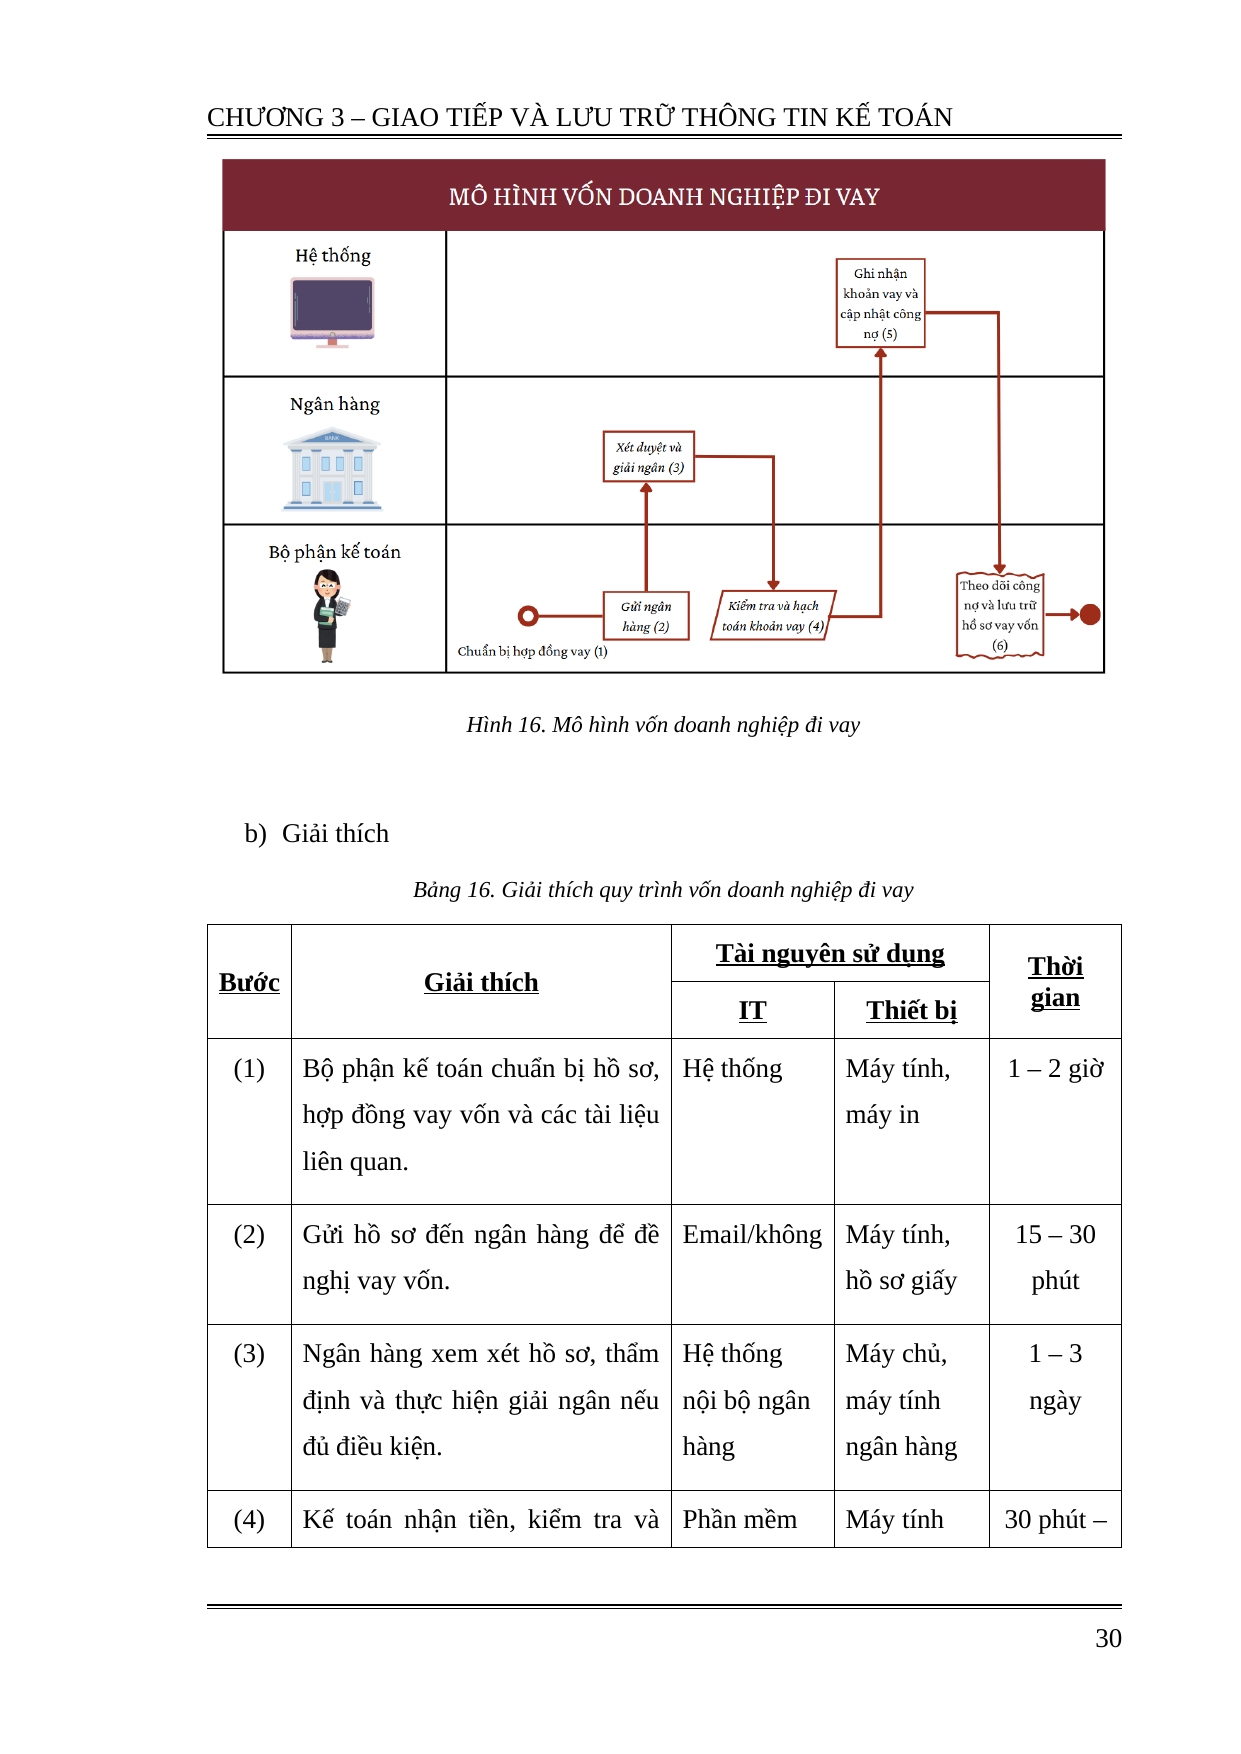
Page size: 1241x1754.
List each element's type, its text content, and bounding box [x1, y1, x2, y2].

list Giải thích [244, 817, 1122, 848]
table_cell Hệ thống nội bộ ngân hàng [672, 1325, 834, 1489]
table_cell Máy tính [835, 1491, 989, 1547]
table_cell Phần mềm kế toán [672, 1491, 834, 1547]
table_cell Máy tính, máy in [835, 1039, 989, 1204]
table_cell IT [672, 982, 834, 1038]
table_header Tài nguyên sử dụng [672, 925, 989, 981]
table_cell Máy tính, hồ sơ giấy [835, 1205, 989, 1323]
table_cell Máy chủ, máy tính ngân hàng [835, 1325, 989, 1489]
table_cell Gửi hồ sơ đến ngân hàng để đề nghị vay vốn. [292, 1205, 671, 1323]
table_cell 1 – 2 giờ [990, 1039, 1121, 1204]
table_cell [292, 1491, 671, 1547]
table_cell Ngân hàng xem xét hồ sơ, thẩm định và thực hiện giải ngân nếu đủ điều kiện. [292, 1325, 671, 1489]
table_cell Email/không [672, 1205, 834, 1323]
table_cell (2) [208, 1205, 291, 1323]
table_header Thời gian [990, 925, 1121, 1038]
table_header Bước [208, 925, 291, 1038]
table_cell Thiết bị [835, 982, 989, 1038]
table_cell 1 – 3 ngày [990, 1325, 1121, 1489]
table_cell (1) [208, 1039, 291, 1204]
text Bảng 16. Giải thích quy trình vốn doanh nghiệp đi vay [207, 877, 1122, 903]
table_cell (4) [208, 1491, 291, 1547]
table_cell (3) [208, 1325, 291, 1489]
table_cell Bộ phận kế toán chuẩn bị hồ sơ, hợp đồng vay vốn và các tài liệu liên quan. [292, 1039, 671, 1204]
table_cell Hệ thống [672, 1039, 834, 1204]
table_cell 30 phút – 1 giờ [990, 1491, 1121, 1547]
table_header Giải thích [292, 925, 671, 1038]
picture [211, 151, 1118, 683]
table_cell 15 – 30 phút [990, 1205, 1121, 1323]
